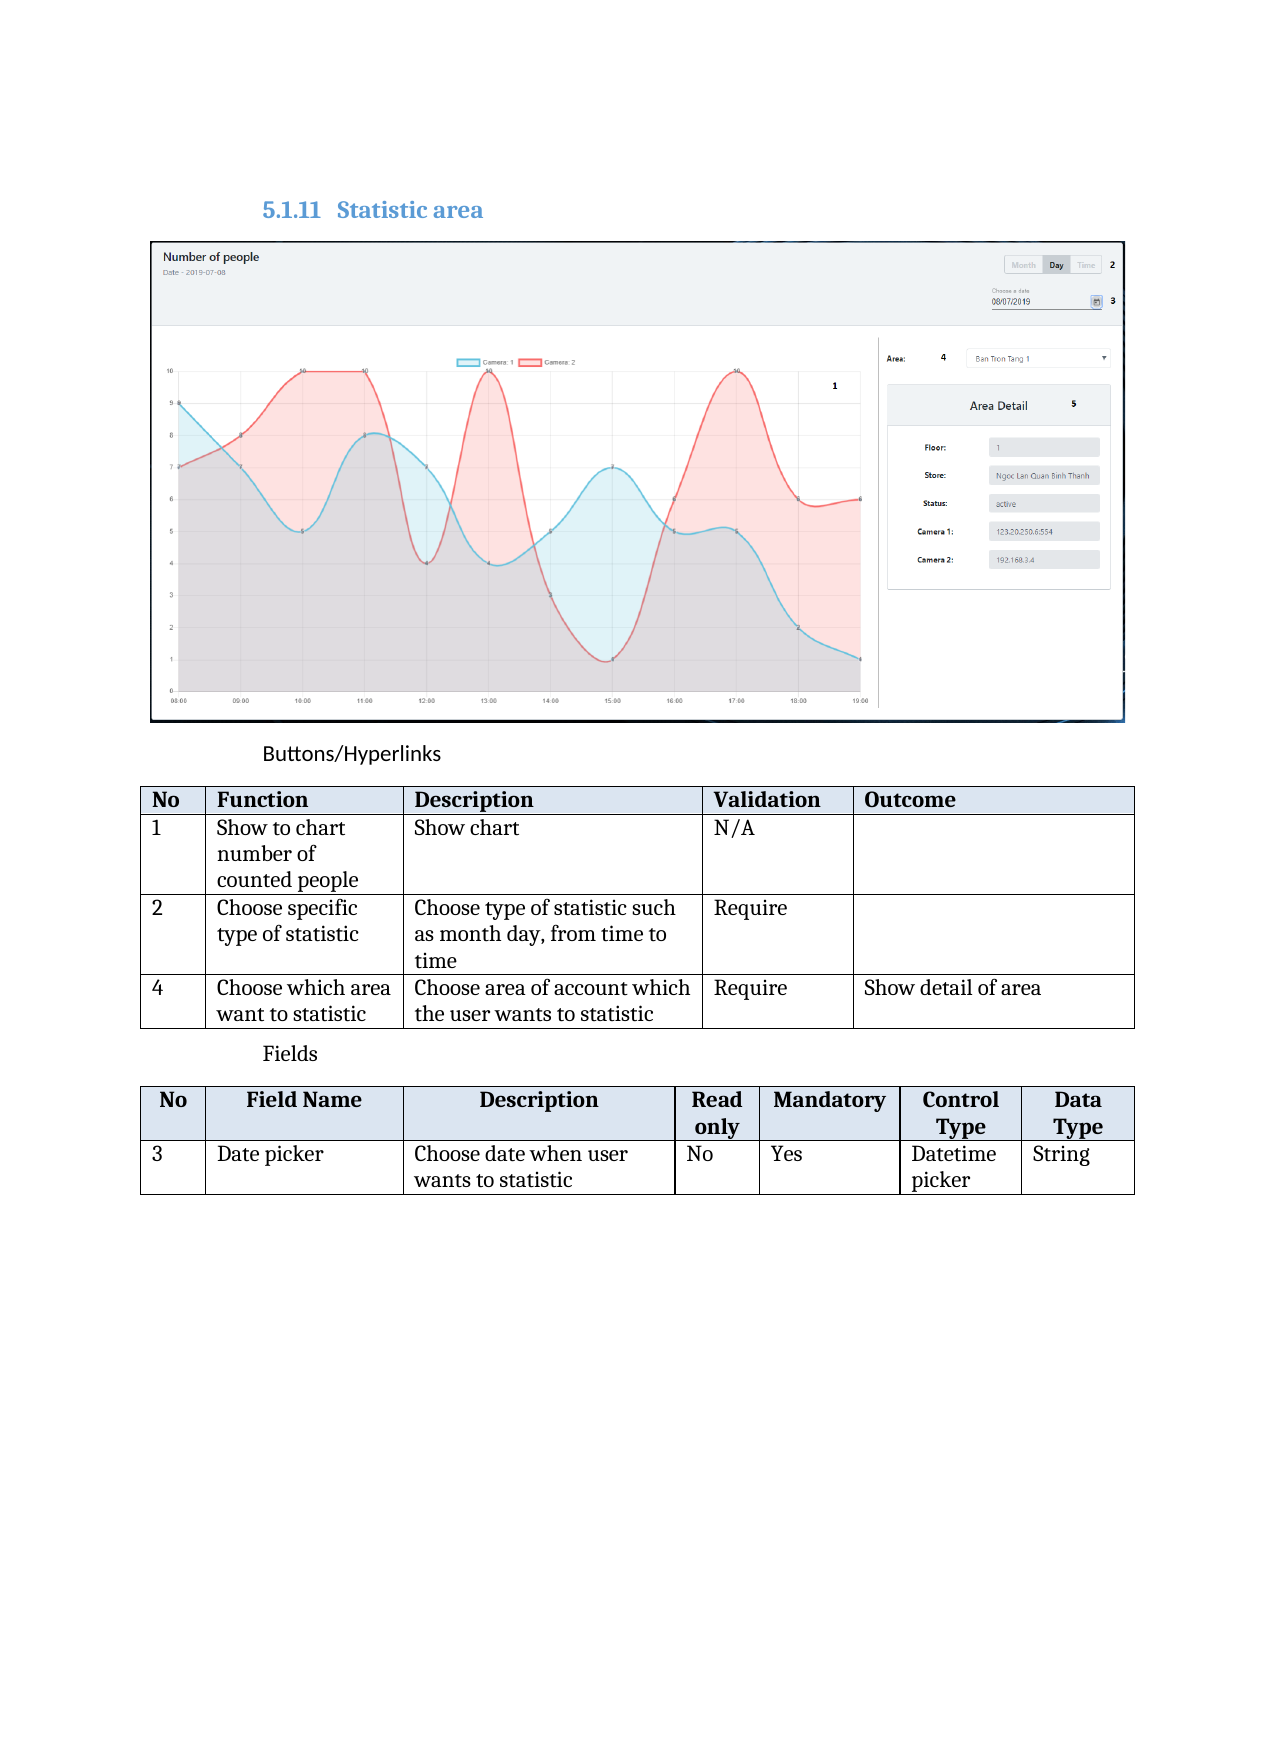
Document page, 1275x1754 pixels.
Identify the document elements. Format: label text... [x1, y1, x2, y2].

table_header Mandatory [760, 1087, 899, 1140]
table_cell Show detail of area [854, 975, 1134, 1027]
table_header Function [206, 787, 403, 813]
table_cell 1 [141, 815, 205, 894]
table_cell Yes [760, 1141, 899, 1194]
table_cell [854, 895, 1134, 974]
table_header Data Type [1022, 1087, 1134, 1140]
table_cell 4 [141, 975, 205, 1027]
table_cell Date picker [206, 1141, 403, 1194]
picture [150, 241, 1126, 723]
table_cell Datetime picker [901, 1141, 1021, 1194]
table_cell Show chart [404, 815, 702, 894]
table_header Validation [703, 787, 853, 813]
table_cell Show to chart number of counted people [206, 815, 403, 894]
table_header Outcome [854, 787, 1134, 813]
table_header Description [404, 787, 702, 813]
table_cell N/A [703, 815, 853, 894]
table_cell Require [703, 975, 853, 1027]
table_cell Choose area of account which the user wants to statistic [404, 975, 702, 1027]
table_header Read only [676, 1087, 759, 1140]
text Fields [150, 1041, 1125, 1067]
table_header Control Type [901, 1087, 1021, 1140]
text Buttons/Hyperlinks [150, 739, 1125, 767]
table_cell No [676, 1141, 759, 1194]
text Statistic area [262, 196, 1125, 224]
table_cell String [1022, 1141, 1134, 1194]
table_cell Choose date when user wants to statistic [404, 1141, 674, 1194]
table_header Description [404, 1087, 674, 1140]
table_header Field Name [206, 1087, 403, 1140]
table_cell [854, 815, 1134, 894]
table_cell Choose which area want to statistic [206, 975, 403, 1027]
table_cell Choose specific type of statistic [206, 895, 403, 974]
table_cell 3 [141, 1141, 205, 1194]
table_header No [141, 787, 205, 813]
table_cell 2 [141, 895, 205, 974]
table_header No [141, 1087, 205, 1140]
table_cell Require [703, 895, 853, 974]
table_cell Choose type of statistic such as month day, from time to time [404, 895, 702, 974]
